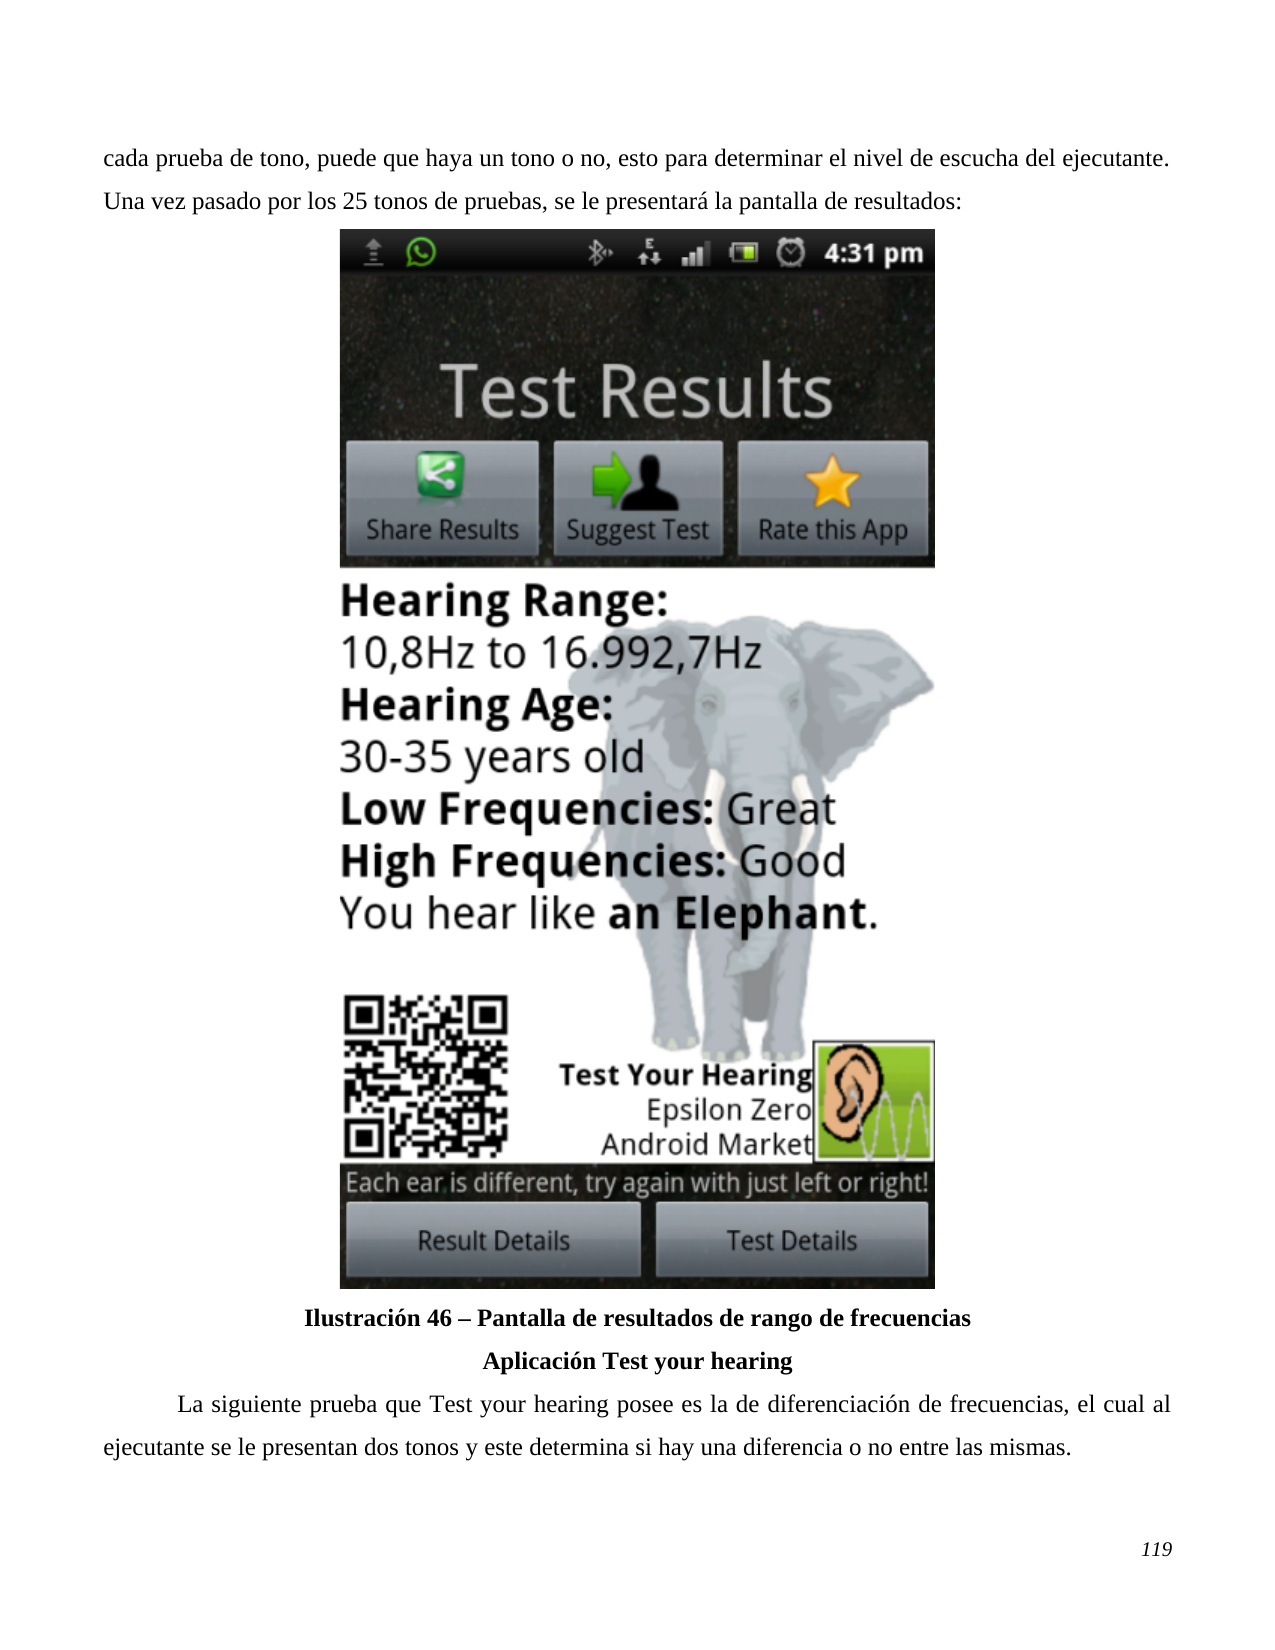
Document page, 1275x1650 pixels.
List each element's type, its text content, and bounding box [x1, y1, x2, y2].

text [103, 143, 1172, 215]
text La siguiente prueba que Test your hearing posee es la de diferenciación de frecuencias, el cual al ejecutante se le presentan dos tonos y este determina si hay una diferencia o no entre las mismas. [103, 1389, 1172, 1461]
text Ilustración 46 – Pantalla de resultados de rango de frecuencias [103, 1303, 1172, 1331]
text Aplicación Test your hearing [103, 1346, 1172, 1374]
picture [339, 229, 935, 1289]
